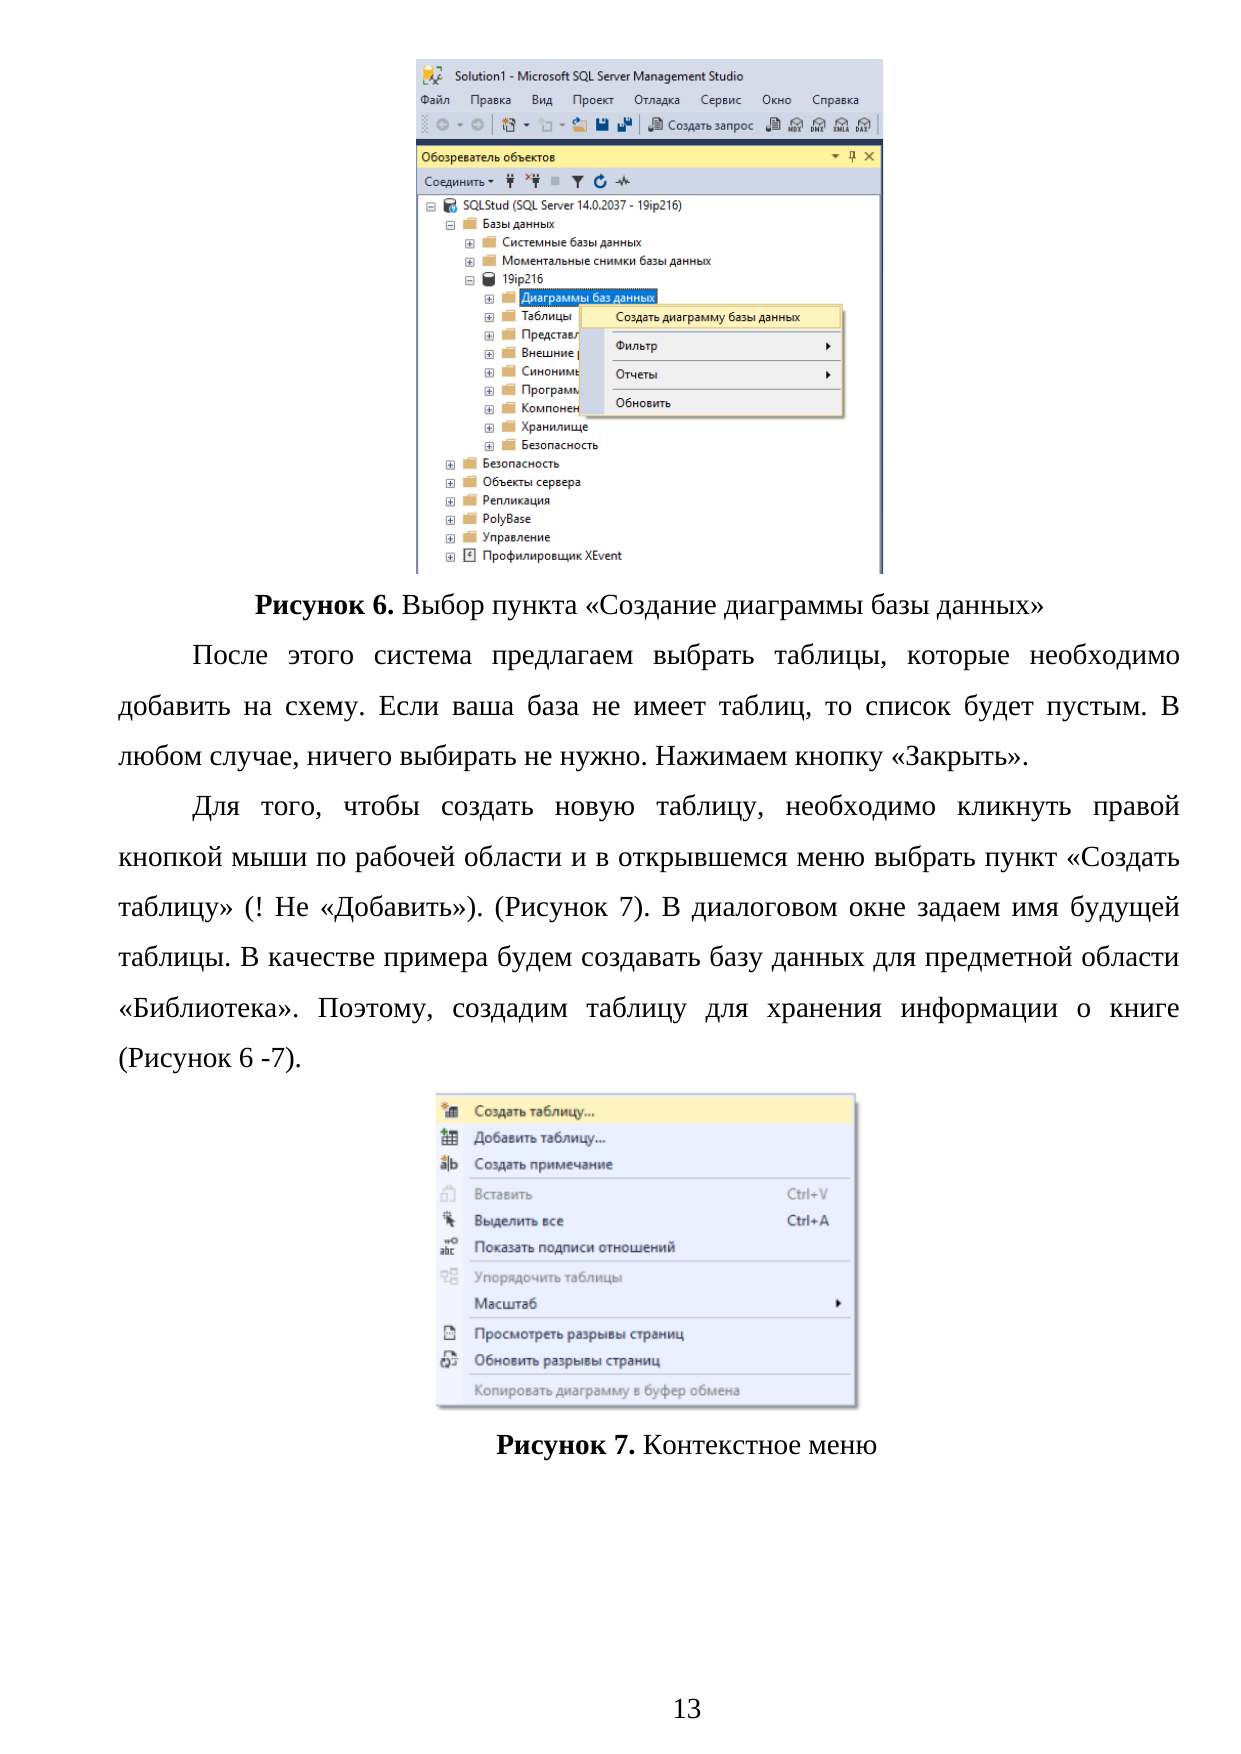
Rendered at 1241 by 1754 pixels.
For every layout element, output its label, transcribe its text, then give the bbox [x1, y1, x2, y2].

text Рисунок 7. Контекстное меню [118, 1427, 1181, 1460]
text Рисунок 6. Выбор пункта «Создание диаграммы базы данных» [118, 587, 1181, 621]
text Для того, чтобы создать новую таблицу, необходимо кликнуть правой кнопкой мыши по рабочей области и в открывшемся меню выбрать пункт «Создать таблицу» (! Не «Добавить»). (Рисунок 7). В диалоговом окне задаем имя будущей таблицы. В качестве примера будем создавать базу данных для предметной области «Библиотека». Поэтому, создадим таблицу для хранения информации о книге (Рисунок 6 -7). [118, 788, 1181, 1073]
text После этого система предлагаем выбрать таблицы, которые необходимо добавить на схему. Если ваша база не имеет таблиц, то список будет пустым. В любом случае, ничего выбирать не нужно. Нажимаем кнопку «Закрыть». [118, 637, 1181, 772]
picture [435, 1090, 864, 1411]
picture [416, 59, 884, 574]
